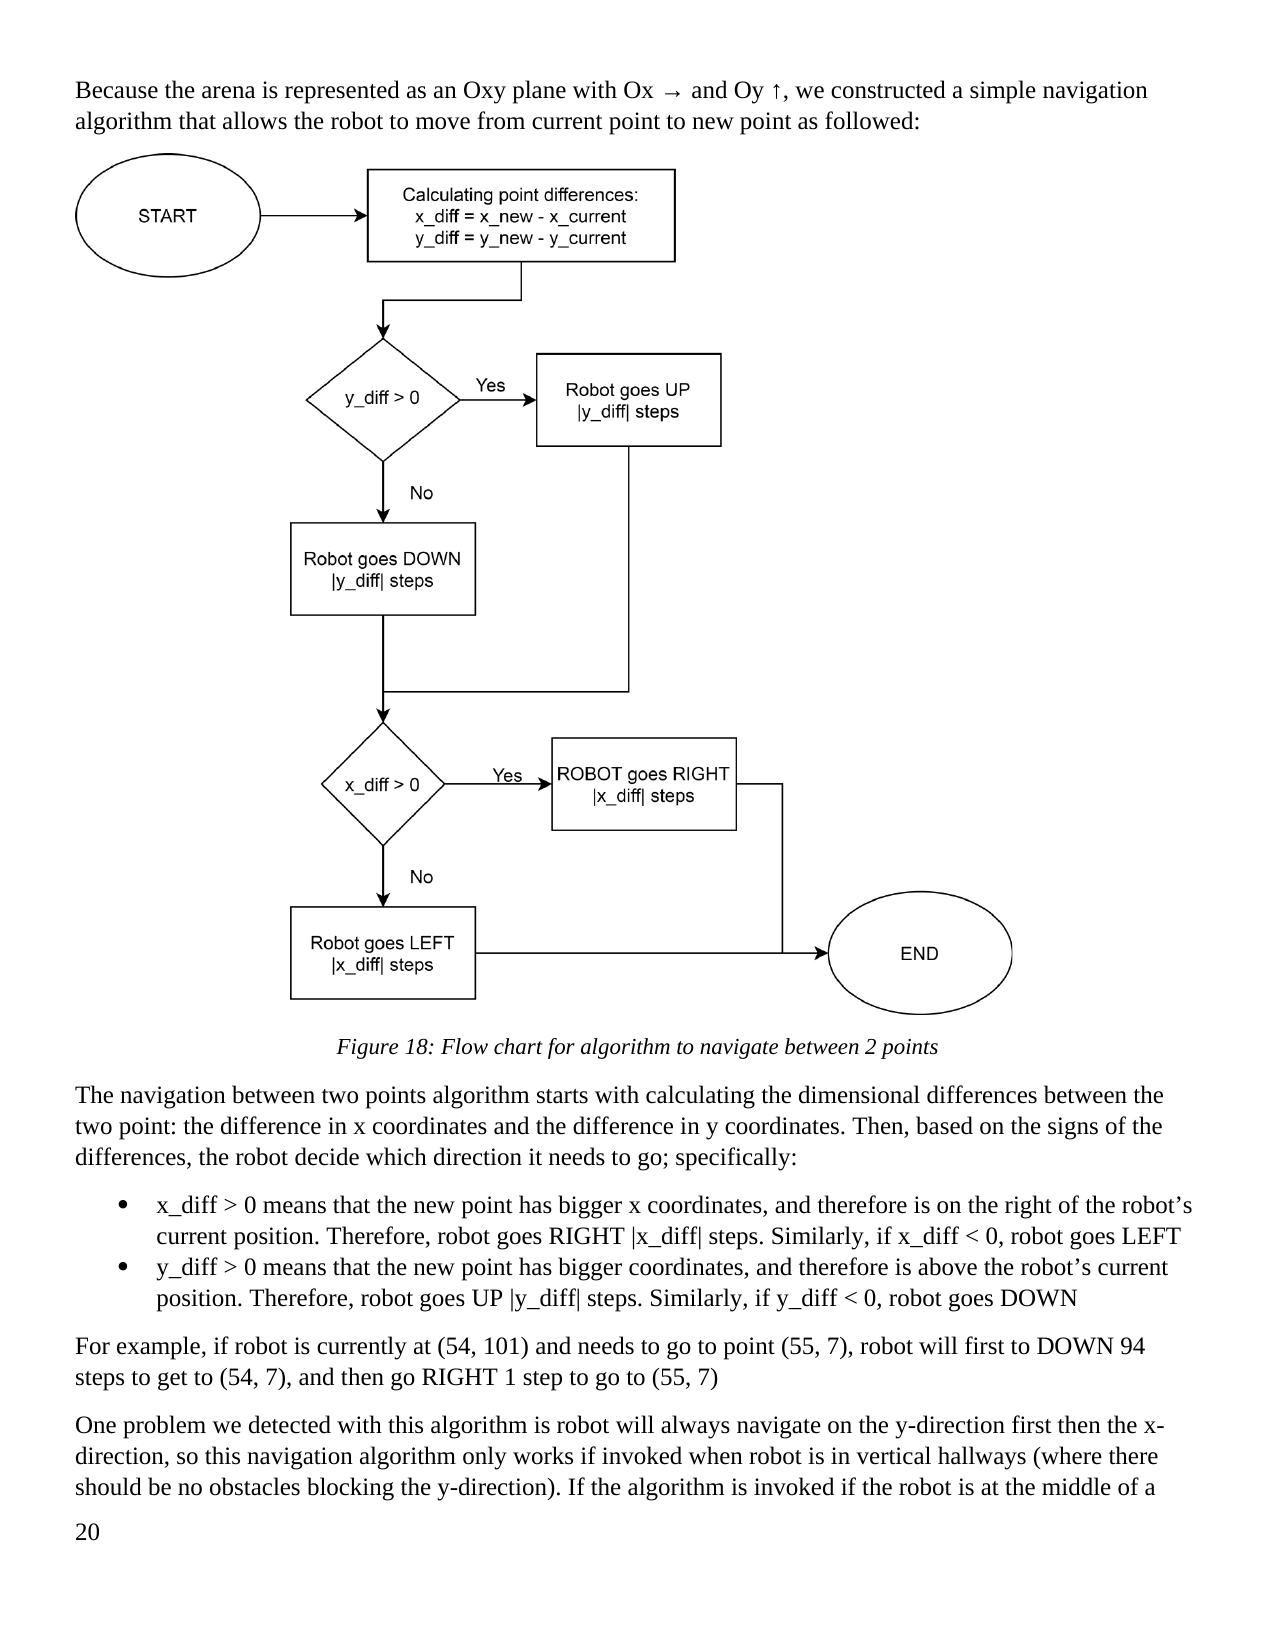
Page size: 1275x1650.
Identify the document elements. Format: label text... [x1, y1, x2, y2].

list x_diff > 0 means that the new point has bigger x coordinates, and therefore is on the right of the robot’s current position. Therefore, robot goes RIGHT |x_diff| steps. Similarly, if x_diff < 0, robot goes LEFT [119, 1190, 1200, 1250]
text For example, if robot is currently at (54, 101) and needs to go to point (55, 7), robot will first to DOWN 94 steps to get to (54, 7), and then go RIGHT 1 step to go to (55, 7) [75, 1331, 1200, 1391]
text Figure 18: Flow chart for algorithm to navigate between 2 points [75, 1033, 1200, 1059]
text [75, 1410, 1200, 1501]
list y_diff > 0 means that the new point has bigger coordinates, and therefore is above the robot’s current position. Therefore, robot goes UP |y_diff| steps. Similarly, if y_diff < 0, robot goes DOWN [119, 1252, 1200, 1312]
picture [75, 153, 1013, 1015]
text Because the arena is represented as an Oxy plane with Ox → and Oy ↑, we constructed a simple navigation algorithm that allows the robot to move from current point to new point as followed: [75, 75, 1200, 135]
text The navigation between two points algorithm starts with calculating the dimensional differences between the two point: the difference in x coordinates and the difference in y coordinates. Then, based on the signs of the differences, the robot decide which direction it needs to go; specifically: [75, 1080, 1200, 1171]
